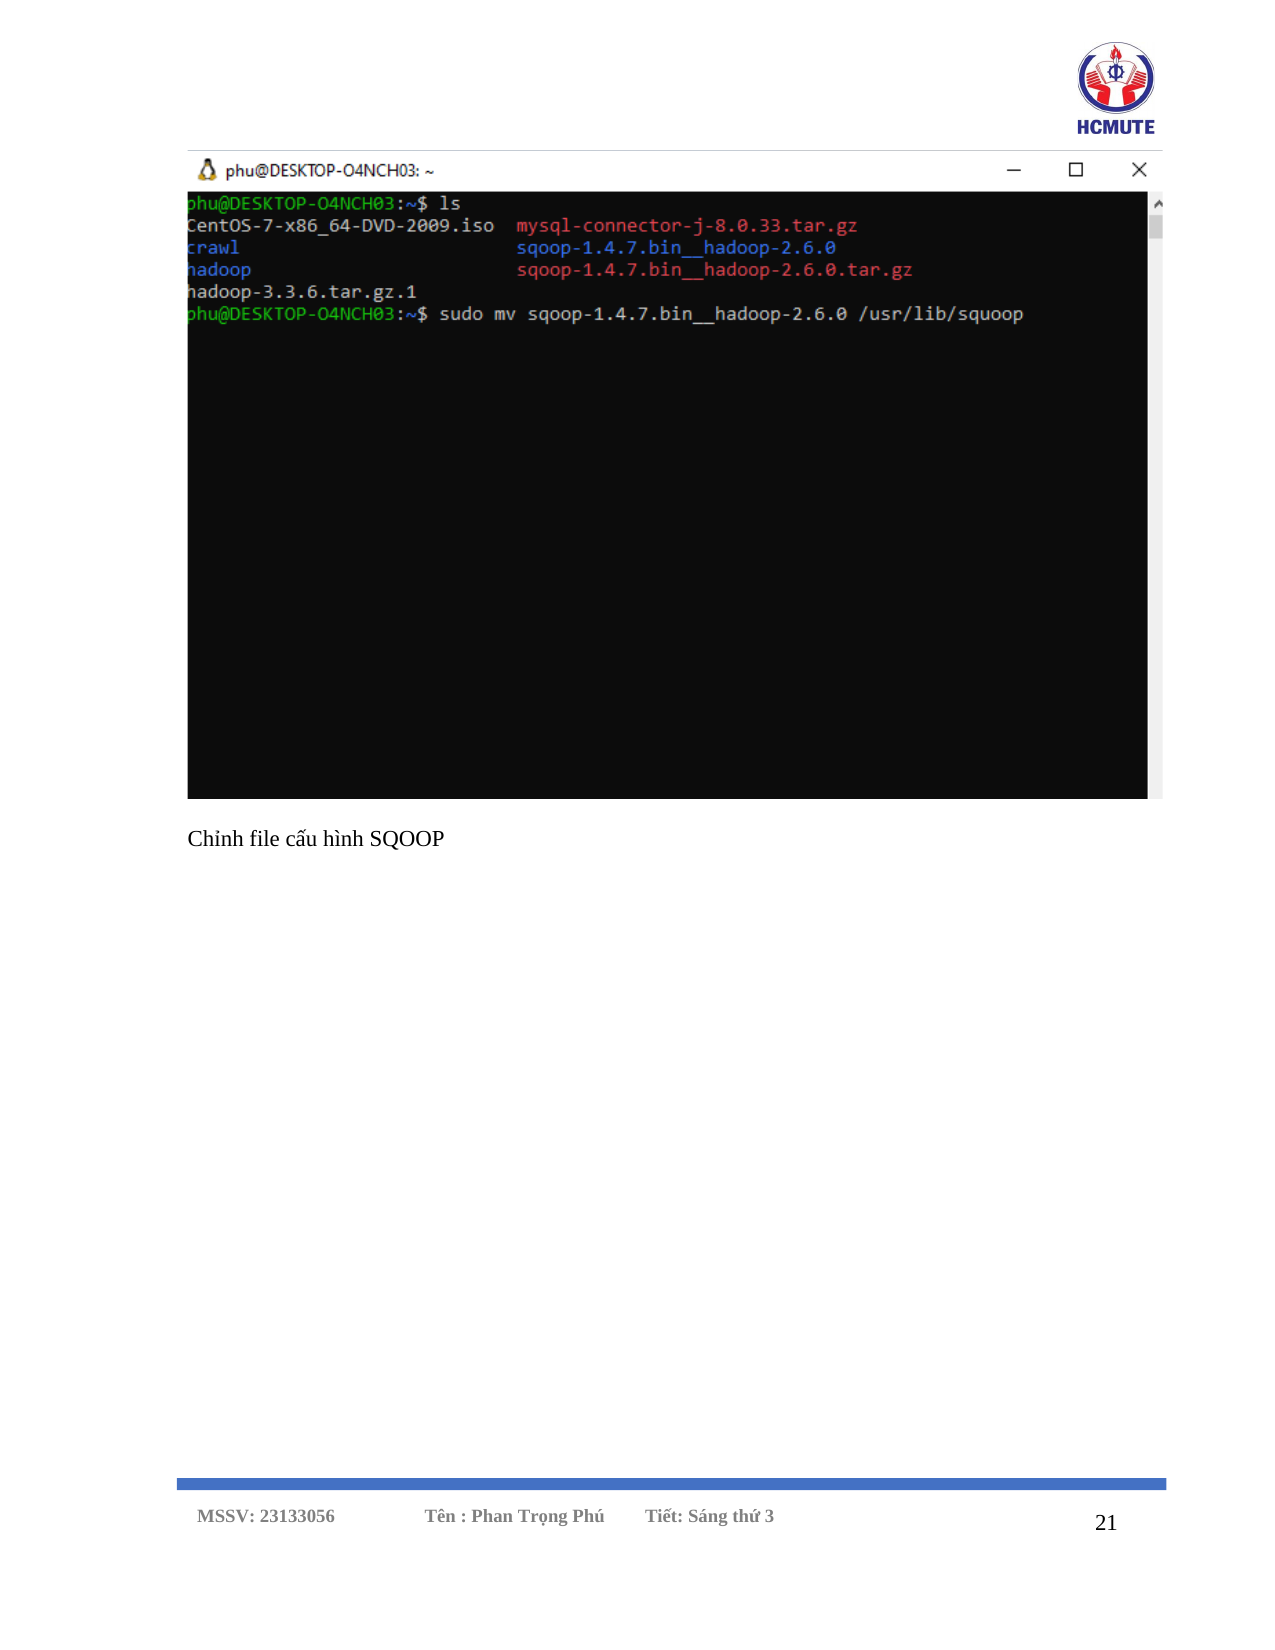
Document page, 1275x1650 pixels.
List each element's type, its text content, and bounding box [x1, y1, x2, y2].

text Chỉnh file cấu hình SQOOP [187, 825, 1125, 851]
picture [187, 150, 1163, 799]
picture [1077, 42, 1155, 134]
